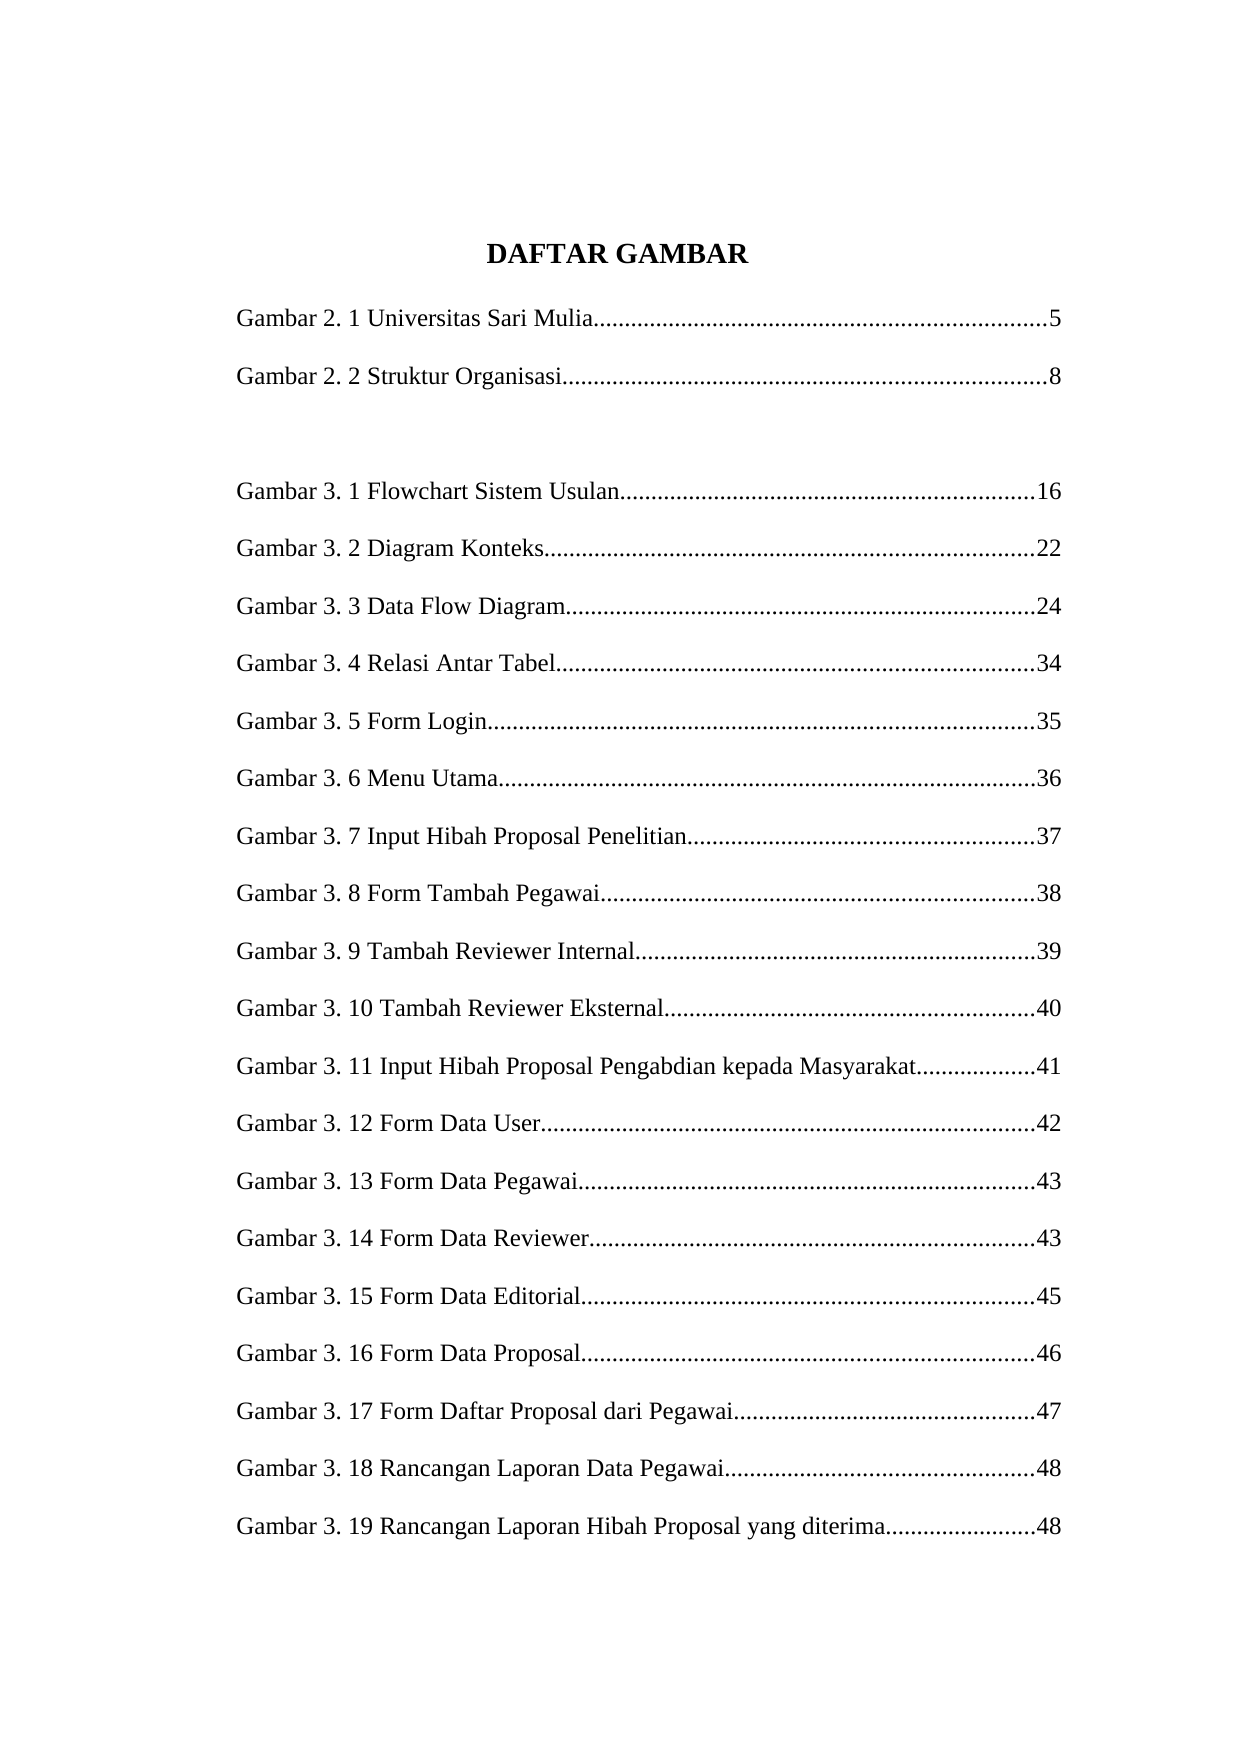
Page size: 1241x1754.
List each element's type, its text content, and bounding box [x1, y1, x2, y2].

text Gambar 3. 1 Flowchart Sistem Usulan 16 [236, 476, 1063, 504]
text Gambar 3. 4 Relasi Antar Tabel 34 [236, 648, 1063, 677]
text Gambar 3. 11 Input Hibah Proposal Pengabdian kepada Masyarakat 41 [236, 1051, 1063, 1079]
text Gambar 3. 9 Tambah Reviewer Internal 39 [236, 936, 1063, 964]
text Gambar 3. 7 Input Hibah Proposal Penelitian 37 [236, 821, 1063, 849]
text Gambar 3. 17 Form Daftar Proposal dari Pegawai 47 [236, 1396, 1063, 1424]
text Gambar 3. 12 Form Data User 42 [236, 1108, 1063, 1137]
text Gambar 3. 18 Rancangan Laporan Data Pegawai 48 [236, 1453, 1063, 1482]
text Gambar 2. 2 Struktur Organisasi 8 [236, 361, 1063, 389]
text Gambar 3. 2 Diagram Konteks 22 [236, 533, 1063, 562]
subtitle DAFTAR GAMBAR [266, 236, 968, 270]
text Gambar 3. 15 Form Data Editorial 45 [236, 1281, 1063, 1309]
text Gambar 2. 1 Universitas Sari Mulia 5 [236, 303, 1063, 332]
text Gambar 3. 14 Form Data Reviewer 43 [236, 1223, 1063, 1252]
text Gambar 3. 3 Data Flow Diagram 24 [236, 591, 1063, 619]
text Gambar 3. 16 Form Data Proposal 46 [236, 1338, 1063, 1367]
text Gambar 3. 5 Form Login 35 [236, 706, 1063, 734]
text Gambar 3. 10 Tambah Reviewer Eksternal 40 [236, 993, 1063, 1022]
text Gambar 3. 13 Form Data Pegawai 43 [236, 1166, 1063, 1194]
text Gambar 3. 6 Menu Utama 36 [236, 763, 1063, 792]
text Gambar 3. 8 Form Tambah Pegawai 38 [236, 878, 1063, 907]
text Gambar 3. 19 Rancangan Laporan Hibah Proposal yang diterima 48 [236, 1511, 1063, 1539]
